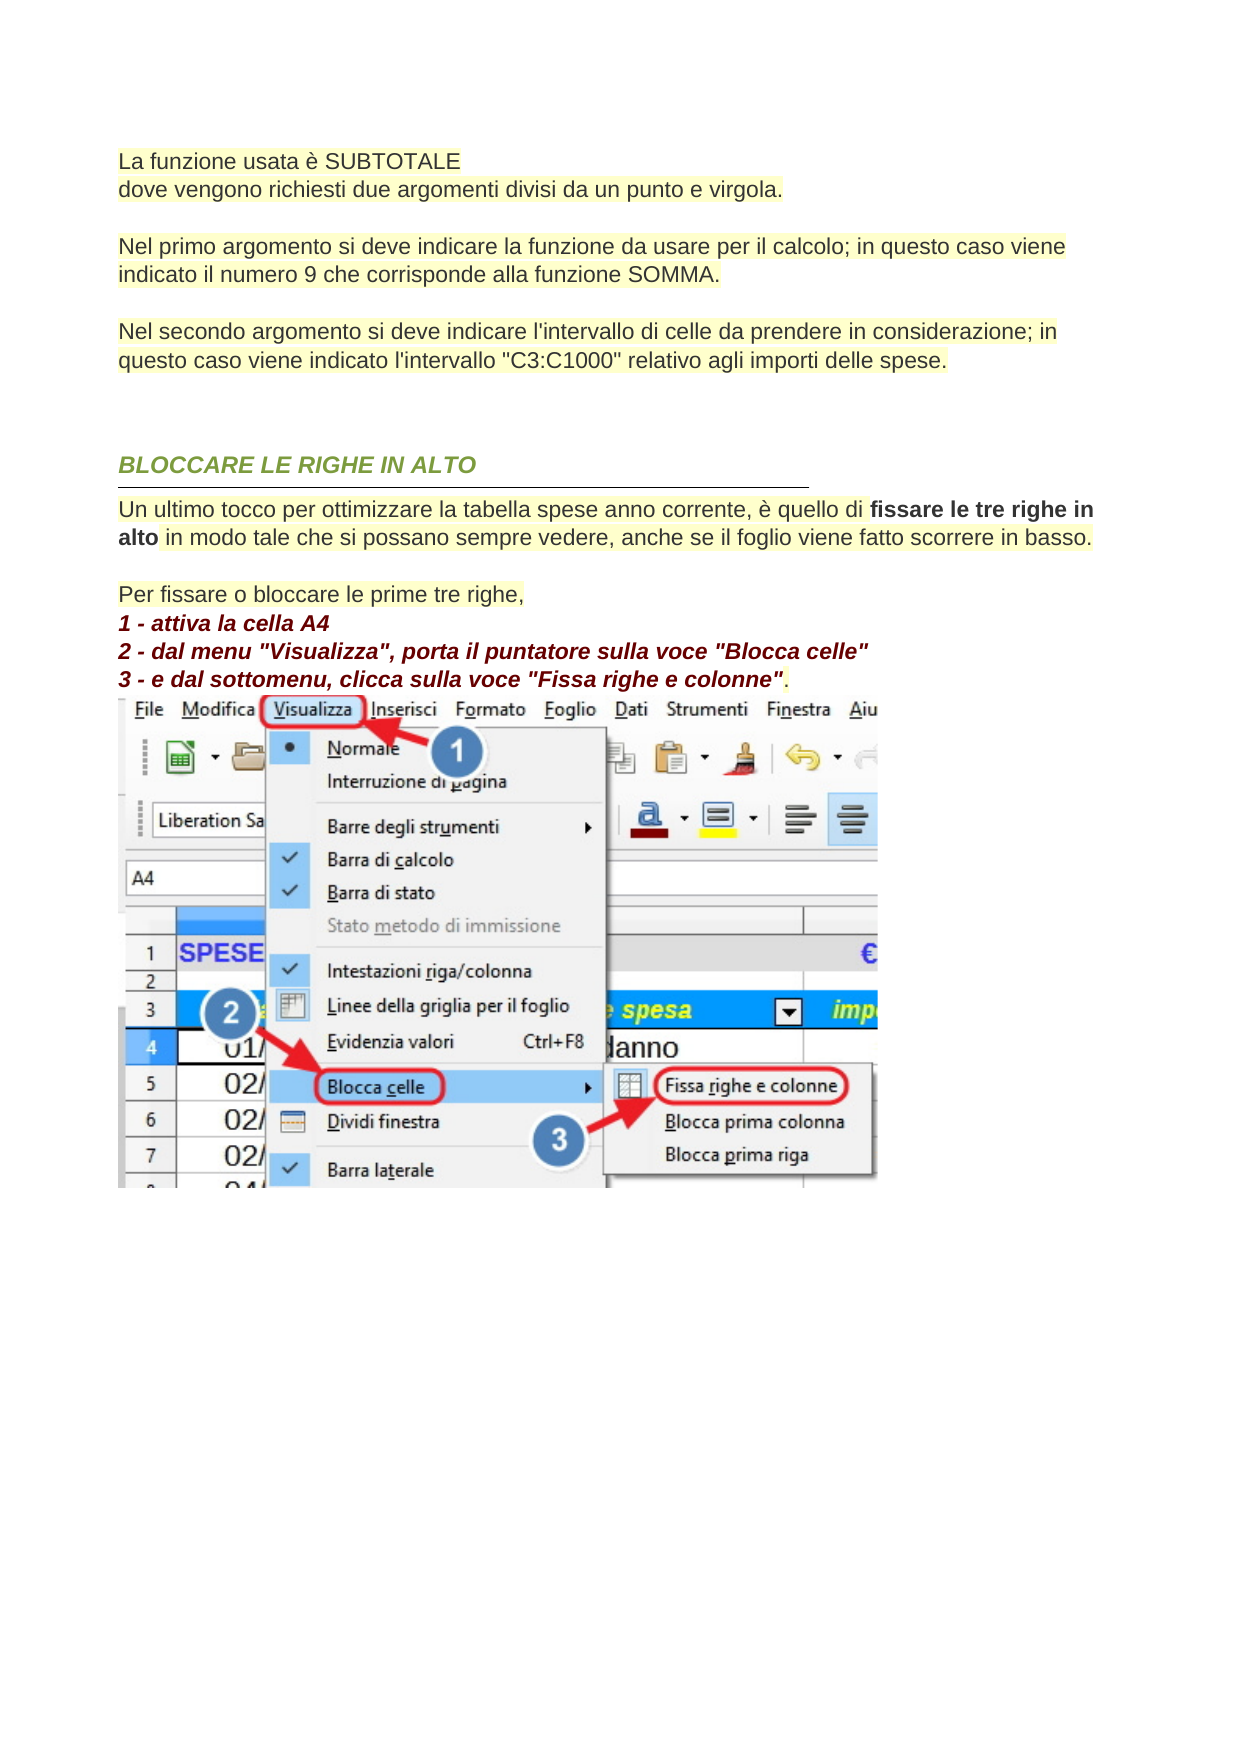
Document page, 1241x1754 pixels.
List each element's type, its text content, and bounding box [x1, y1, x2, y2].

text La funzione usata è SUBTOTALE dove vengono richiesti due argomenti divisi da un punto e virgola. Nel primo argomento si deve indicare la funzione da usare per il calcolo; in questo caso viene indicato il numero 9 che corrisponde alla funzione SOMMA. Nel secondo argomento si deve indicare l'intervallo di celle da prendere in considerazione; in questo caso viene indicato l'intervallo "C3:C1000" relativo agli importi delle spese. [118, 148, 1122, 432]
picture [118, 695, 878, 1188]
subtitle BLOCCARE LE RIGHE IN ALTO [118, 451, 809, 487]
